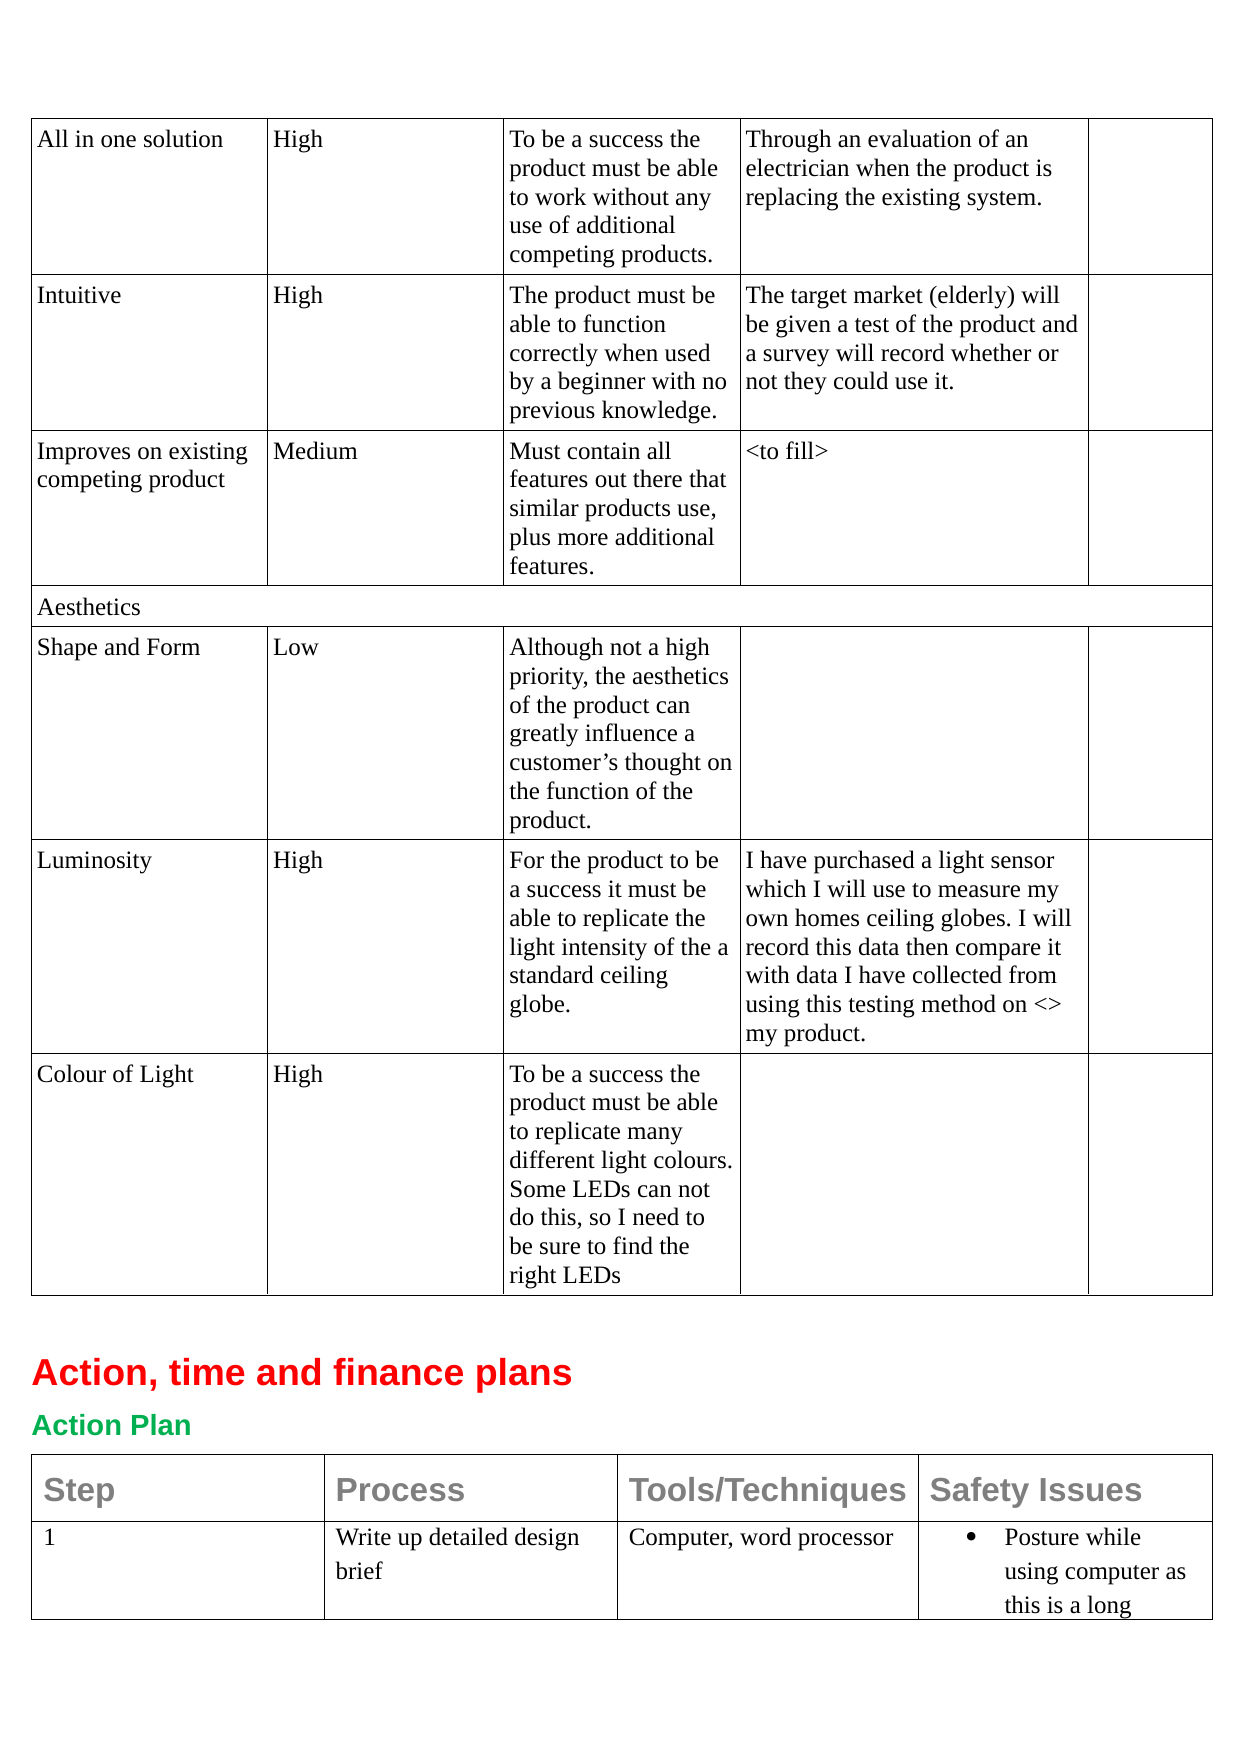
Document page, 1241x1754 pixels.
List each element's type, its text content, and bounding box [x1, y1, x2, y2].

table_cell Improves on existing competing product [32, 431, 267, 585]
table_cell Intuitive [32, 275, 267, 429]
table_cell I have purchased a light sensor which I will use to measure my own homes ceiling globes. I will record this data then compare it with data I have collected from using this testing method on <> my product. [741, 840, 1088, 1052]
subtitle Action Plan [31, 1408, 1212, 1442]
table_header Safety Issues [919, 1455, 1212, 1521]
table_cell [1089, 1054, 1212, 1294]
table_cell [1089, 431, 1212, 585]
table_cell [1089, 627, 1212, 839]
table_cell High [268, 119, 503, 274]
table_cell [741, 627, 1088, 839]
table_cell Although not a high priority, the aesthetics of the product can greatly influence a customer’s thought on the function of the product. [504, 627, 740, 839]
table_cell For the product to be a success it must be able to replicate the light intensity of the a standard ceiling globe. [504, 840, 740, 1052]
table_cell Shape and Form [32, 627, 267, 839]
table_cell High [268, 1054, 503, 1294]
table_cell Colour of Light [32, 1054, 267, 1294]
table_cell Must contain all features out there that similar products use, plus more additional features. [504, 431, 740, 585]
table_cell High [268, 275, 503, 429]
table_cell To be a success the product must be able to work without any use of additional competing products. [504, 119, 740, 274]
table_cell Medium [268, 431, 503, 585]
table_cell Through an evaluation of an electrician when the product is replacing the existing system. [741, 119, 1088, 274]
table_header Step [32, 1455, 324, 1521]
table_cell 1 [32, 1522, 324, 1619]
table_cell Low [268, 627, 503, 839]
table_cell Aesthetics [32, 586, 1212, 626]
table_cell The target market (elderly) will be given a test of the product and a survey will record whether or not they could use it. [741, 275, 1088, 429]
table_cell To be a success the product must be able to replicate many different light colours. Some LEDs can not do this, so I need to be sure to find the right LEDs [504, 1054, 740, 1294]
table_cell [741, 1054, 1088, 1294]
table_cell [618, 1522, 918, 1619]
table_header Process [325, 1455, 617, 1521]
table_cell Luminosity [32, 840, 267, 1052]
table_cell <to fill> [741, 431, 1088, 585]
subtitle Action, time and finance plans [31, 1350, 1212, 1393]
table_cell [919, 1522, 1212, 1619]
table_cell High [268, 840, 503, 1052]
table_cell The product must be able to function correctly when used by a beginner with no previous knowledge. [504, 275, 740, 429]
table_cell [1089, 275, 1212, 429]
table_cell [325, 1522, 617, 1619]
table_header Tools/Techniques [618, 1455, 918, 1521]
table_cell [1089, 119, 1212, 274]
table_cell All in one solution [32, 119, 267, 274]
table_cell [1089, 840, 1212, 1052]
